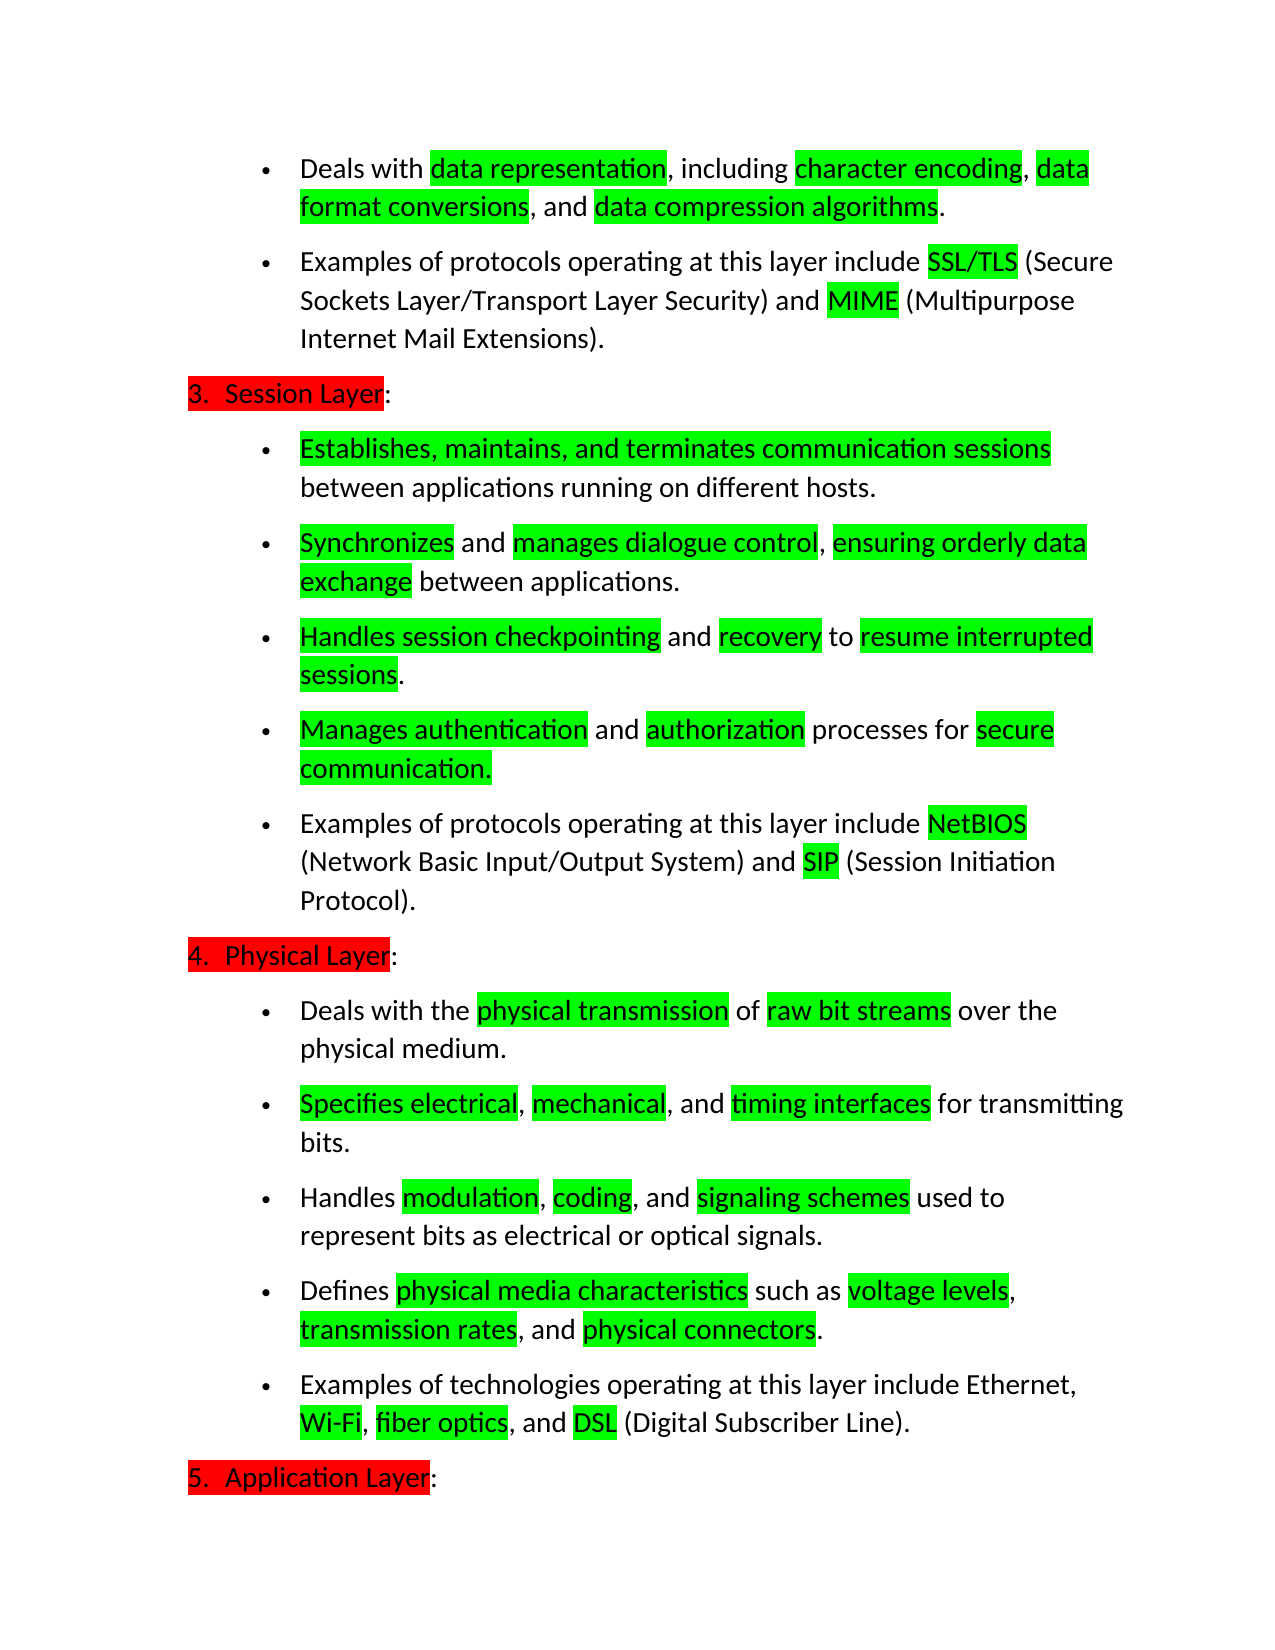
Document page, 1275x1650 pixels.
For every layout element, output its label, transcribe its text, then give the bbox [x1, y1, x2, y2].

list Deals with the physical transmission of raw bit streams over the physical medium. [262, 992, 1125, 1066]
list Examples of technologies operating at this layer include Ethernet, Wi-Fi, fiber optics, and DSL (Digital Subscriber Line). [262, 1366, 1125, 1440]
list Deals with data representation, including character encoding, data format conversions, and data compression algorithms. [262, 150, 1125, 224]
list Handles modulation, coding, and signaling schemes used to represent bits as electrical or optical signals. [262, 1179, 1125, 1253]
list Manages authentication and authorization processes for secure communication. [262, 711, 1125, 785]
list Examples of protocols operating at this layer include NetBIOS (Network Basic Input/Output System) and SIP (Session Initiation Protocol). [262, 805, 1125, 917]
list Physical Layer: [390, 937, 1125, 972]
list Defines physical media characteristics such as voltage levels, transmission rates, and physical connectors. [262, 1272, 1125, 1347]
list Specifies electrical, mechanical, and timing interfaces for transmitting bits. [262, 1085, 1125, 1159]
list Examples of protocols operating at this layer include SSL/TLS (Secure Sockets Layer/Transport Layer Security) and MIME (Multipurpose Internet Mail Extensions). [262, 243, 1125, 356]
list Establishes, maintains, and terminates communication sessions between applications running on different hosts. [262, 431, 1125, 505]
list Application Layer: [187, 1459, 1125, 1495]
list Synchronizes and manages dialogue control, ensuring orderly data exchange between applications. [262, 524, 1125, 598]
list Session Layer: [384, 376, 1125, 411]
list Handles session checkpointing and recovery to resume interrupted sessions. [262, 618, 1125, 692]
